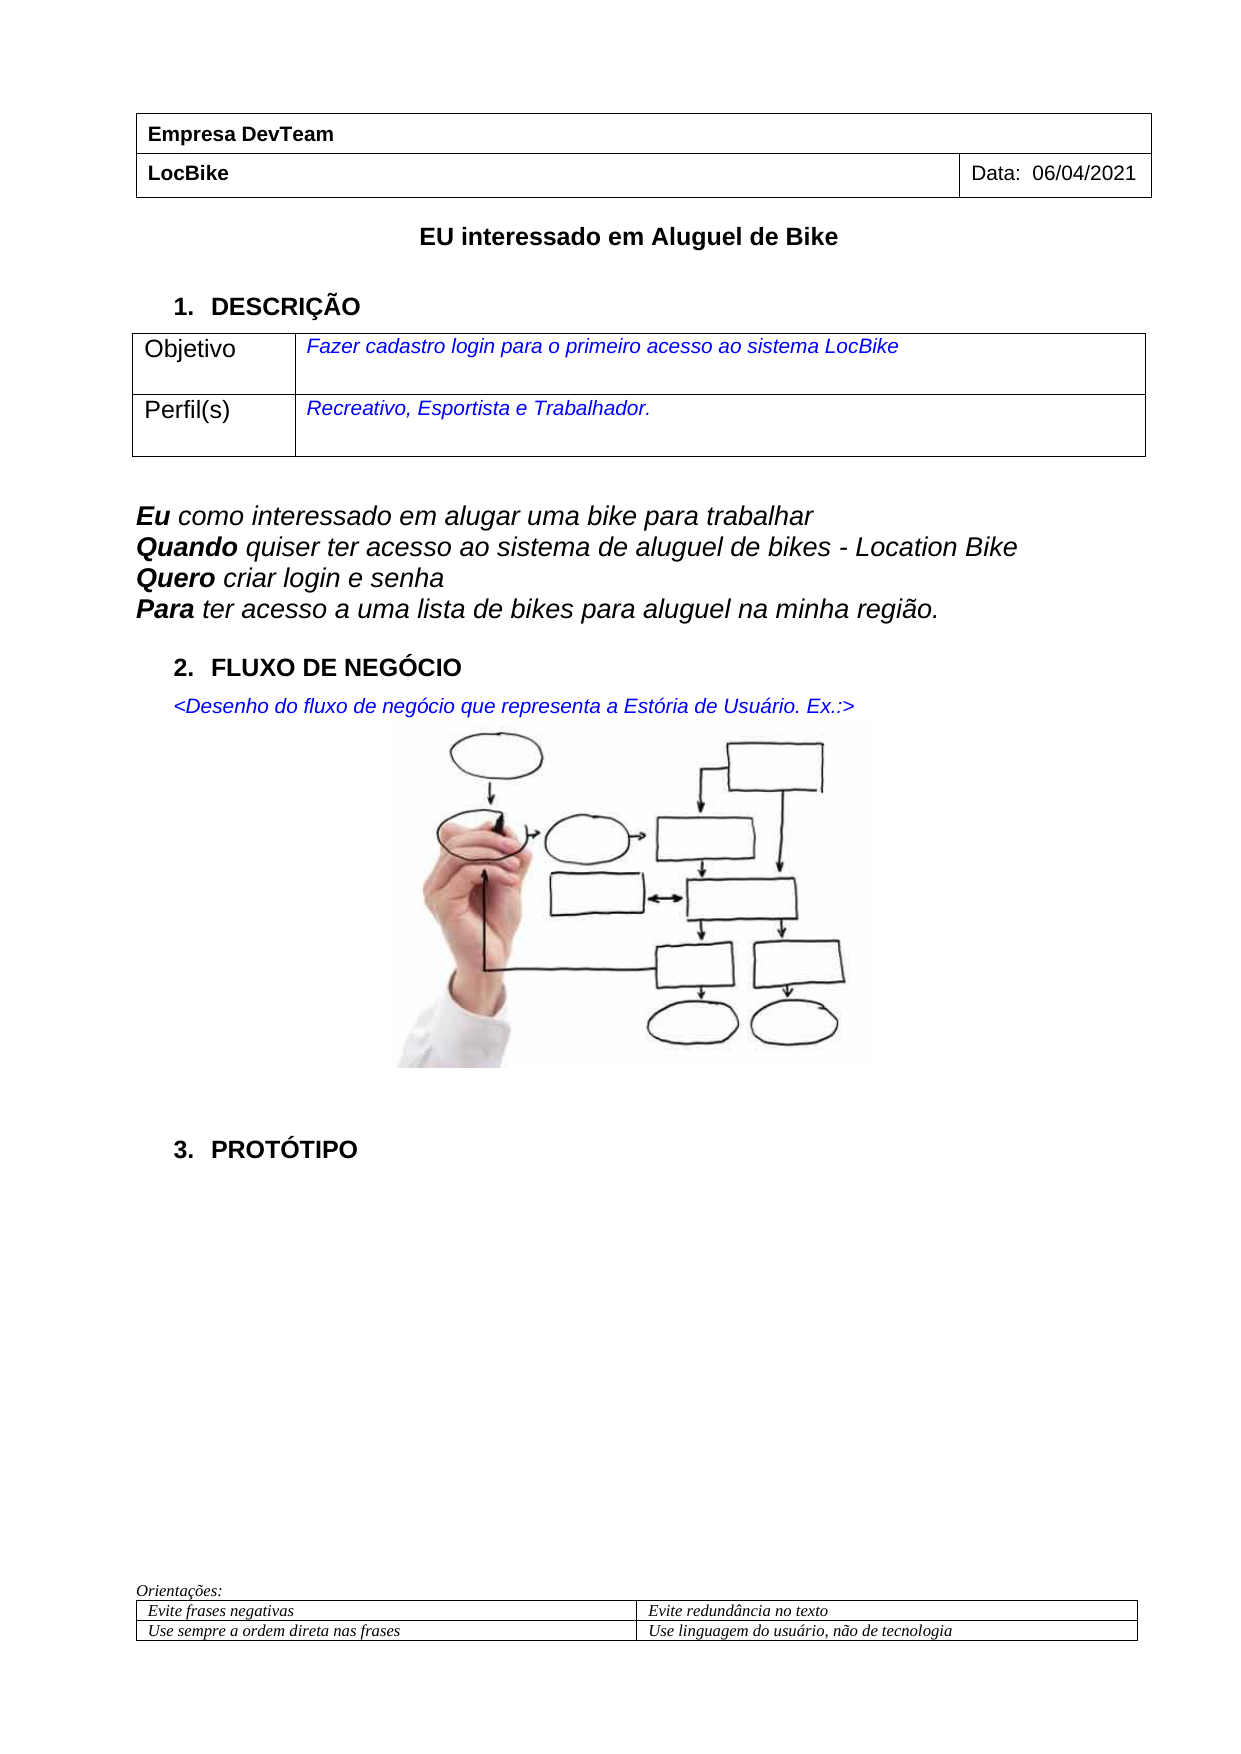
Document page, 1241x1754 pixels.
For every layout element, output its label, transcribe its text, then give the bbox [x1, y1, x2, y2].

text EU interessado em Aluguel de Bike [136, 222, 1122, 251]
list PROTÓTIPO [173, 1135, 1122, 1164]
table_cell Recreativo, Esportista e Trabalhador. [296, 395, 1145, 456]
table_header Objetivo [133, 334, 295, 394]
text Eu como interessado em alugar uma bike para trabalhar [136, 500, 1122, 531]
list DESCRIÇÃO [173, 292, 1122, 321]
text <Desenho do fluxo de negócio que representa a Estória de Usuário. Ex.:> [136, 694, 1122, 718]
text Para ter acesso a uma lista de bikes para aluguel na minha região. [136, 593, 1122, 625]
text Quando quiser ter acesso ao sistema de aluguel de bikes - Location Bike [136, 531, 1122, 562]
table_cell Perfil(s) [133, 395, 295, 456]
picture [389, 718, 869, 1068]
table_header Fazer cadastro login para o primeiro acesso ao sistema LocBike [296, 334, 1145, 394]
text Quero criar login e senha [136, 562, 1122, 593]
list FLUXO DE NEGÓCIO [173, 653, 1122, 682]
